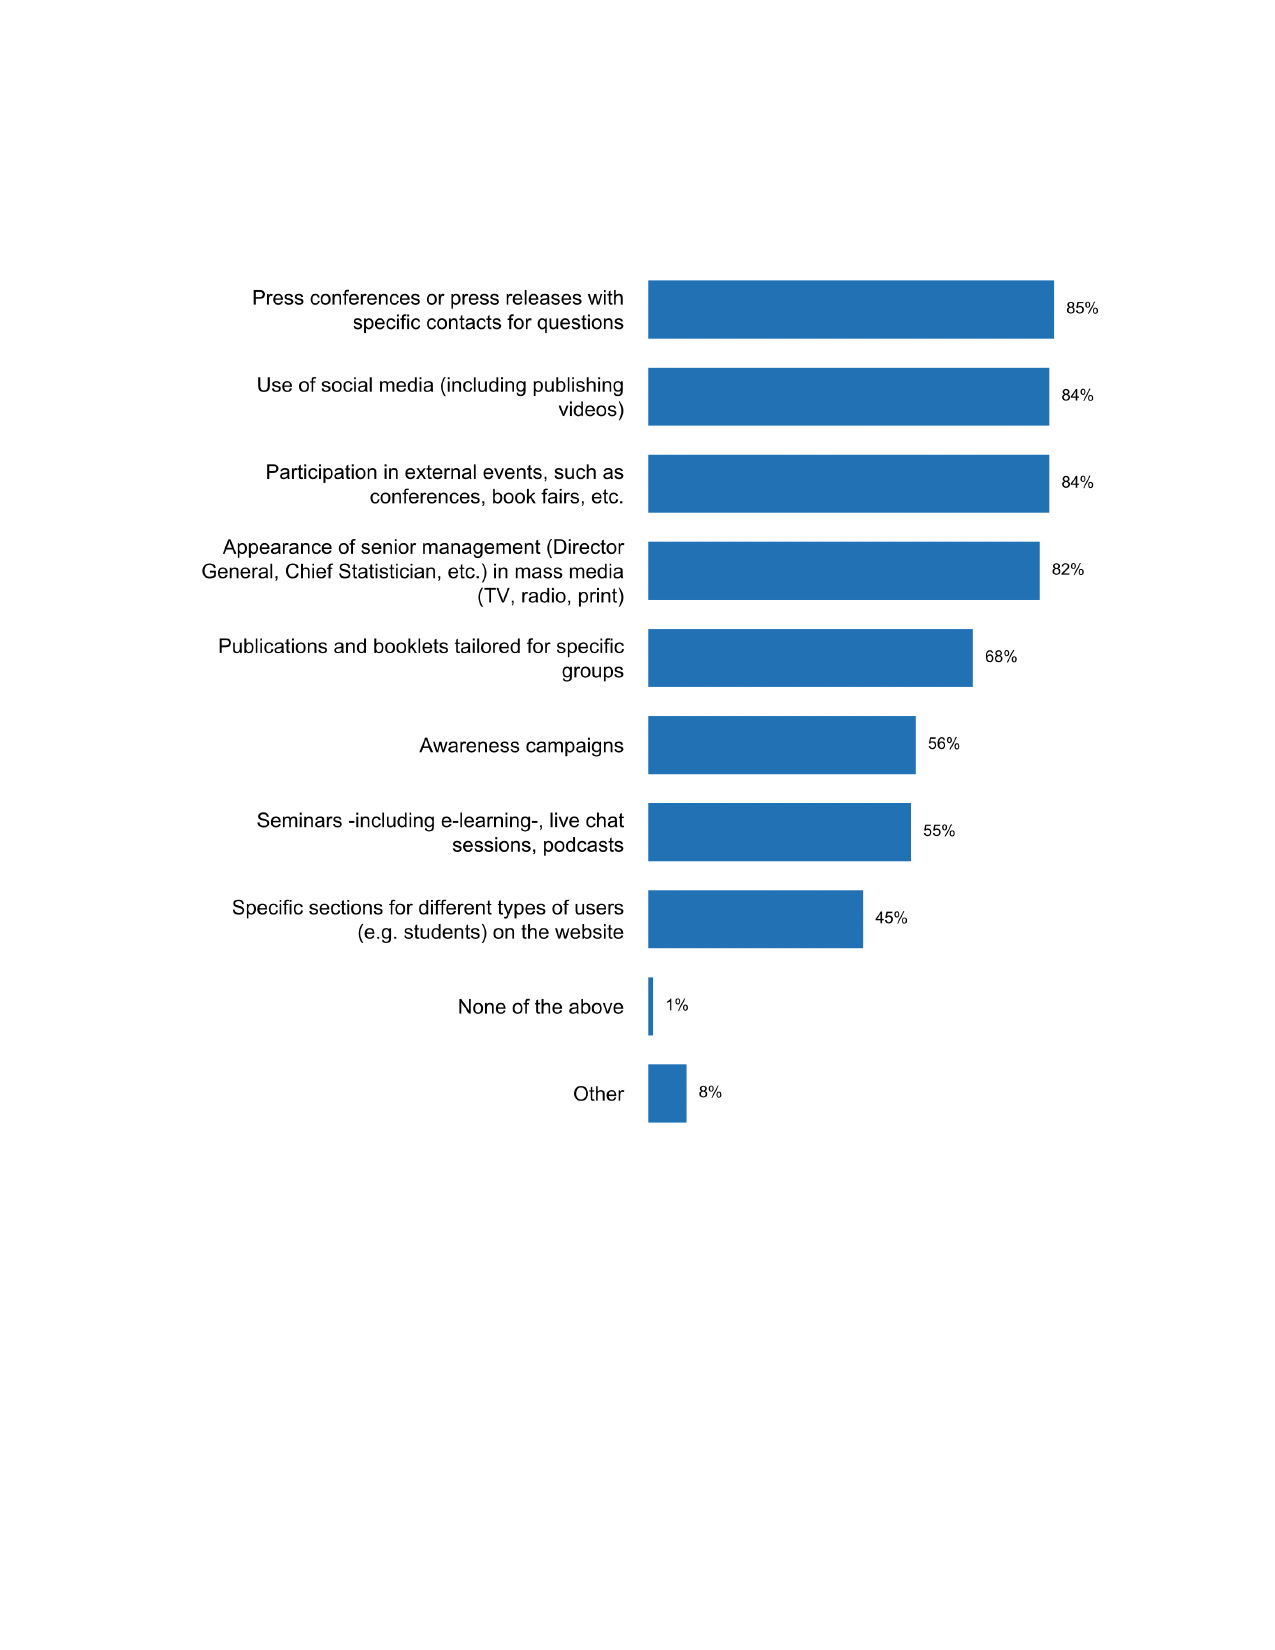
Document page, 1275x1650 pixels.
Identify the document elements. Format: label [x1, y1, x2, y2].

picture [150, 150, 1125, 1278]
